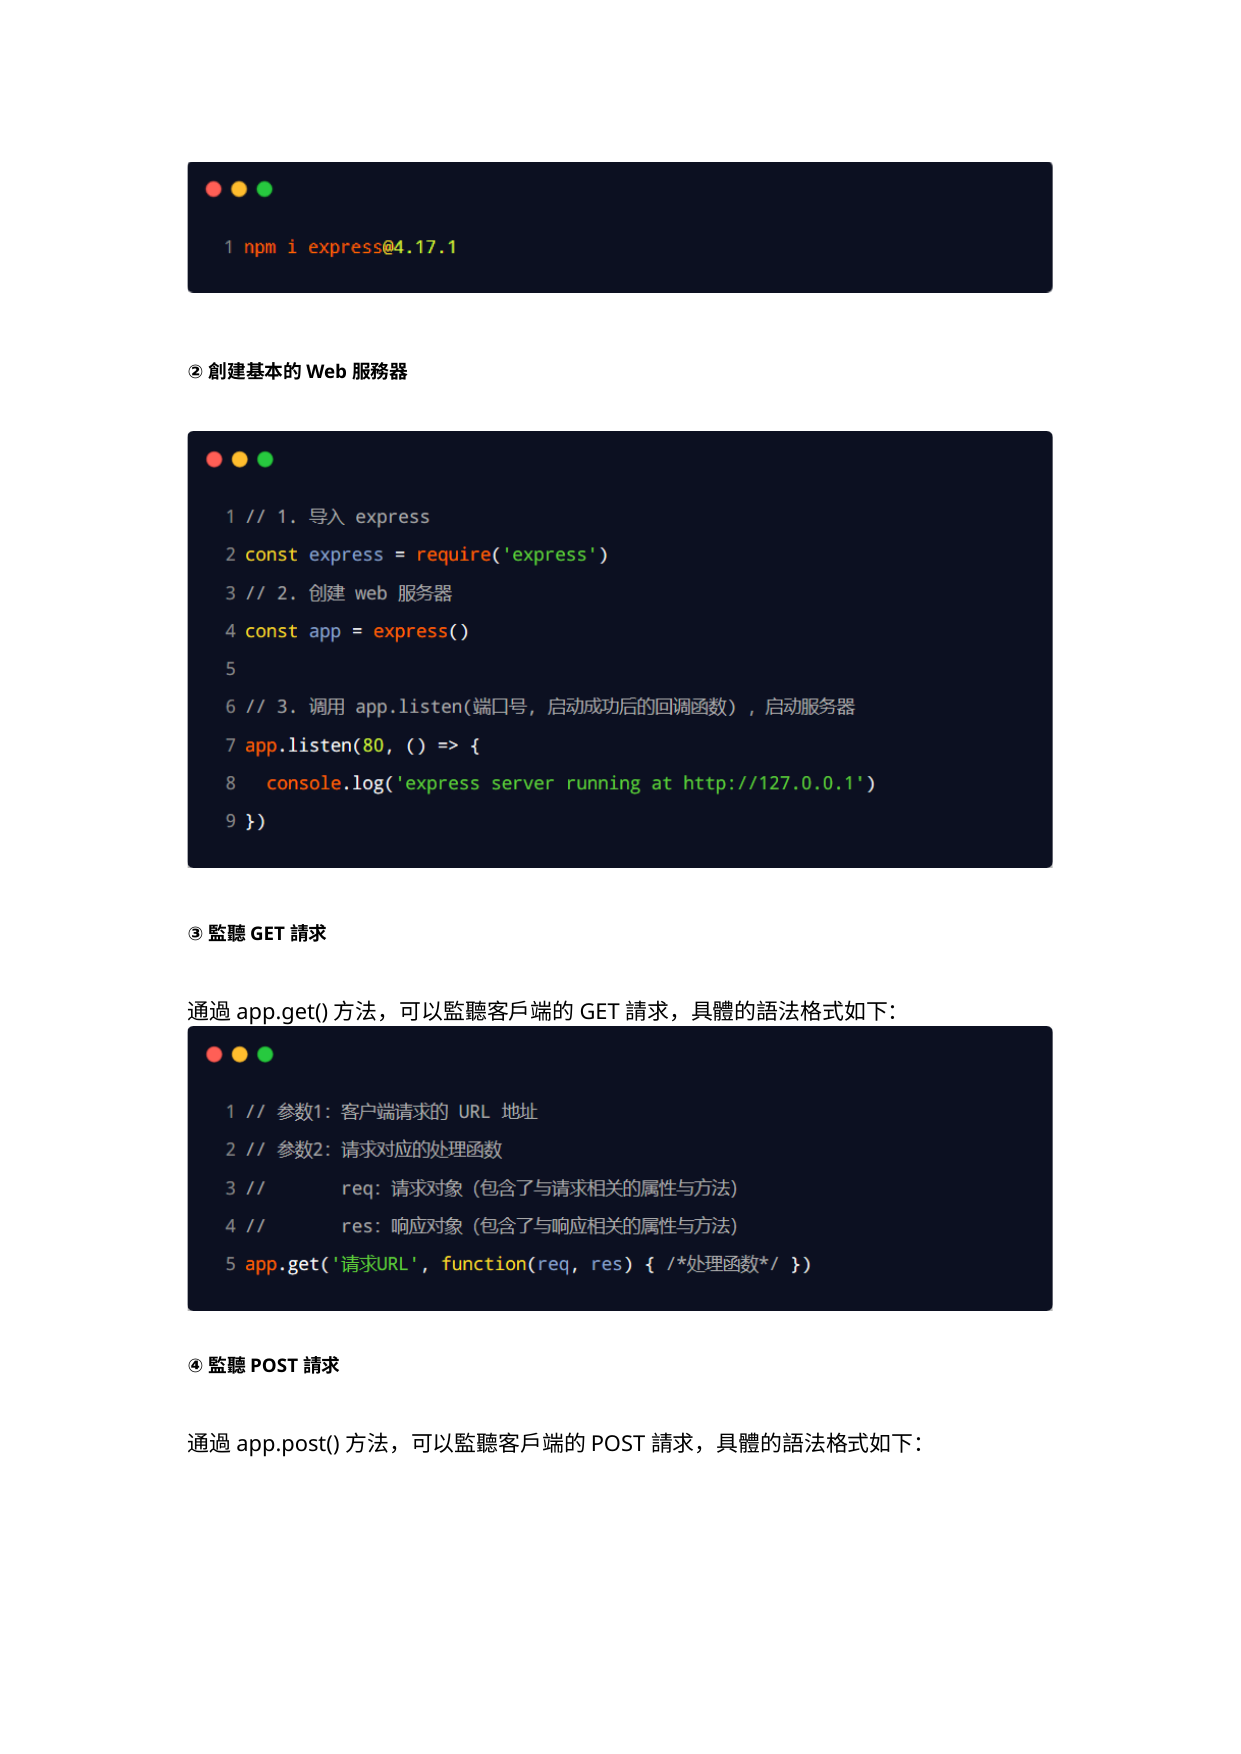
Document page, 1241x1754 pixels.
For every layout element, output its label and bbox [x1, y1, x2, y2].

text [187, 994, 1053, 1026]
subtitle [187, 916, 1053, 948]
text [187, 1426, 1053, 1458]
picture [187, 162, 1053, 293]
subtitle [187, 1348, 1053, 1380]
picture [187, 1026, 1053, 1311]
picture [187, 431, 1053, 868]
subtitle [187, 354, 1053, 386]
